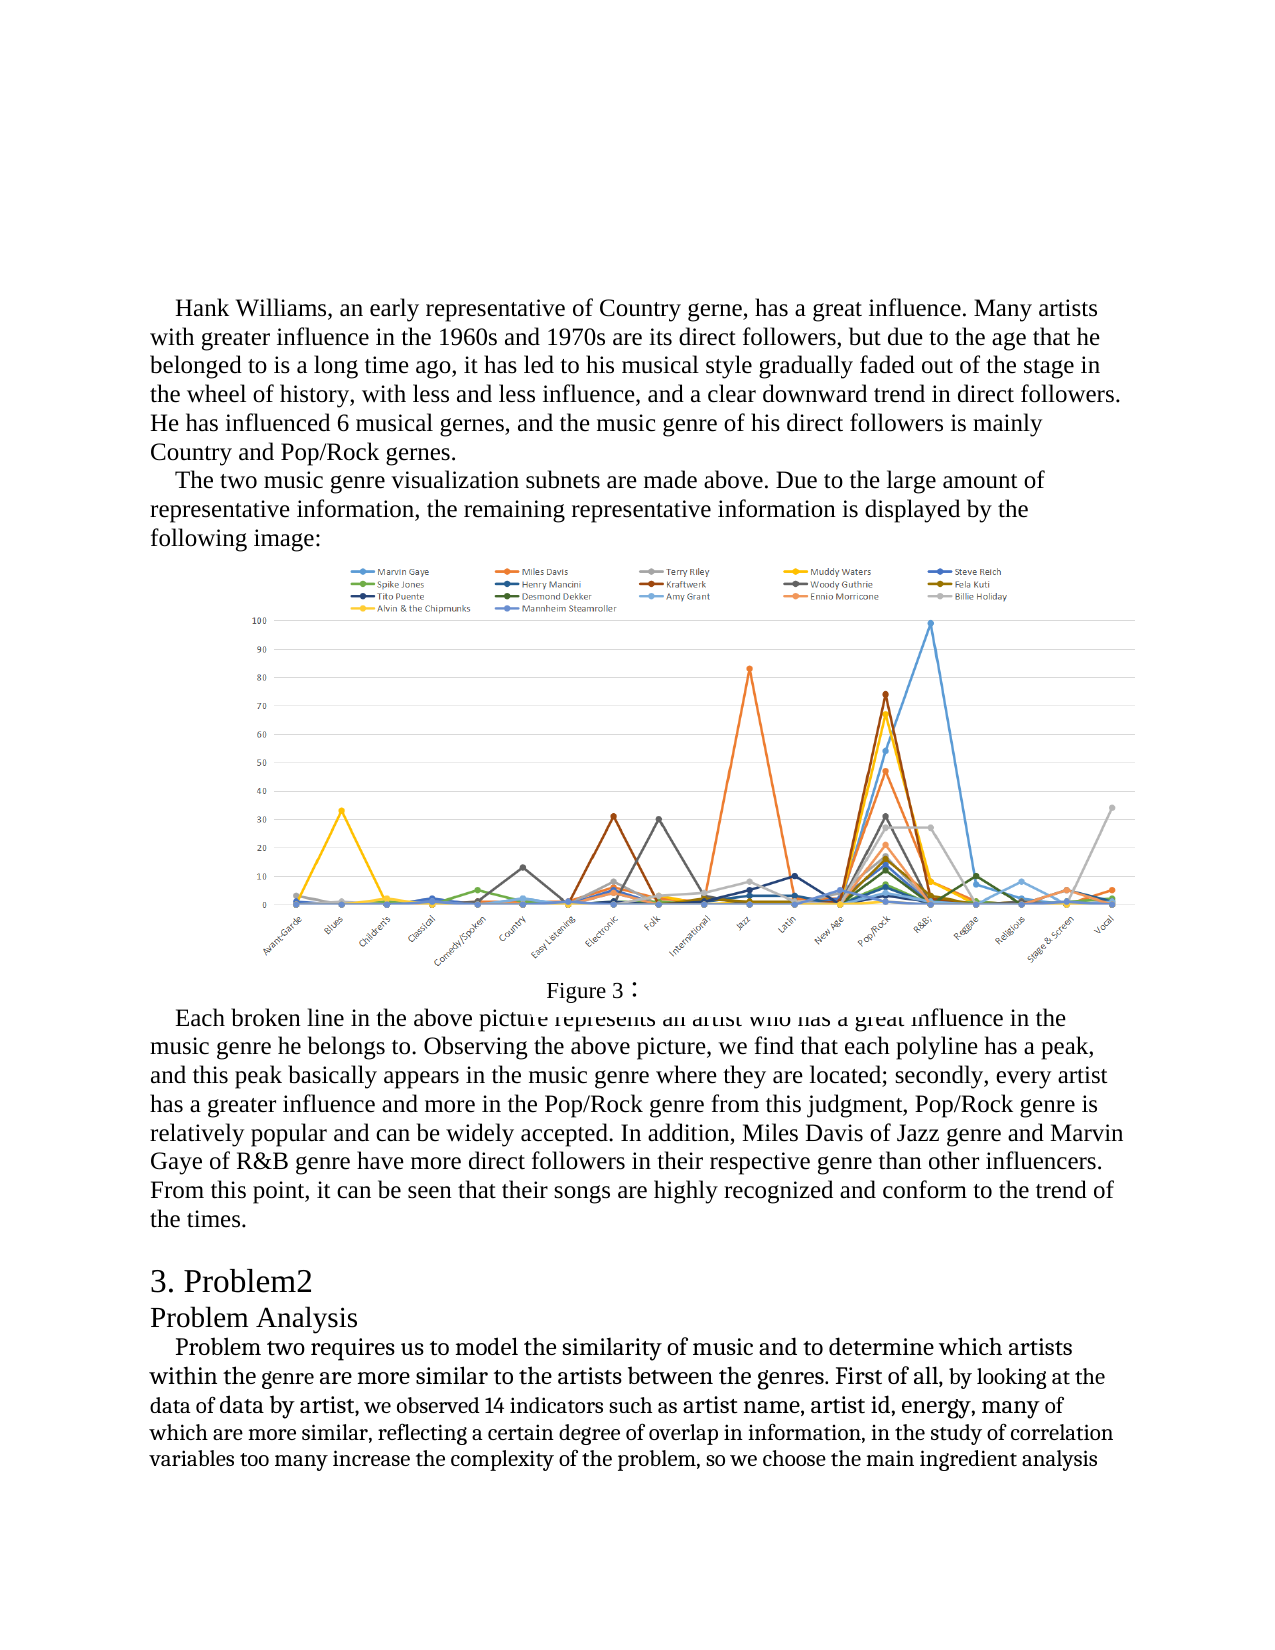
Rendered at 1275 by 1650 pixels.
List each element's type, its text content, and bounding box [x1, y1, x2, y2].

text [150, 1333, 1125, 1472]
text The two music genre visualization subnets are made above. Due to the large amount of representative information, the remaining representative information is displayed by the following image: [150, 466, 1125, 552]
text Each broken line in the above picture represents an artist who has a great influence in the music genre he belongs to. Observing the above picture, we find that each polyline has a peak, and this peak basically appears in the music genre where they are located; secondly, every artist has a greater influence and more in the Pop/Rock genre from this judgment, Pop/Rock genre is relatively popular and can be widely accepted. In addition, Miles Davis of Jazz genre and Marvin Gaye of R&B genre have more direct followers in their respective genre than other influencers. From this point, it can be seen that their songs are highly recognized and conform to the trend of the times. [150, 1003, 1125, 1233]
picture [249, 553, 1142, 969]
text Hank Williams, an early representative of Country gerne, has a great influence. Many artists with greater influence in the 1960s and 1970s are its direct followers, but due to the age that he belonged to is a long time ago, it has led to his musical style gradually faded out of the stage in the wheel of history, with less and less influence, and a clear downward trend in direct followers. He has influenced 6 musical gernes, and the music genre of his direct followers is mainly Country and Pop/Rock gernes. [150, 293, 1125, 466]
text 3. Problem2 [150, 1261, 1125, 1300]
text Problem Analysis [150, 1300, 1125, 1333]
